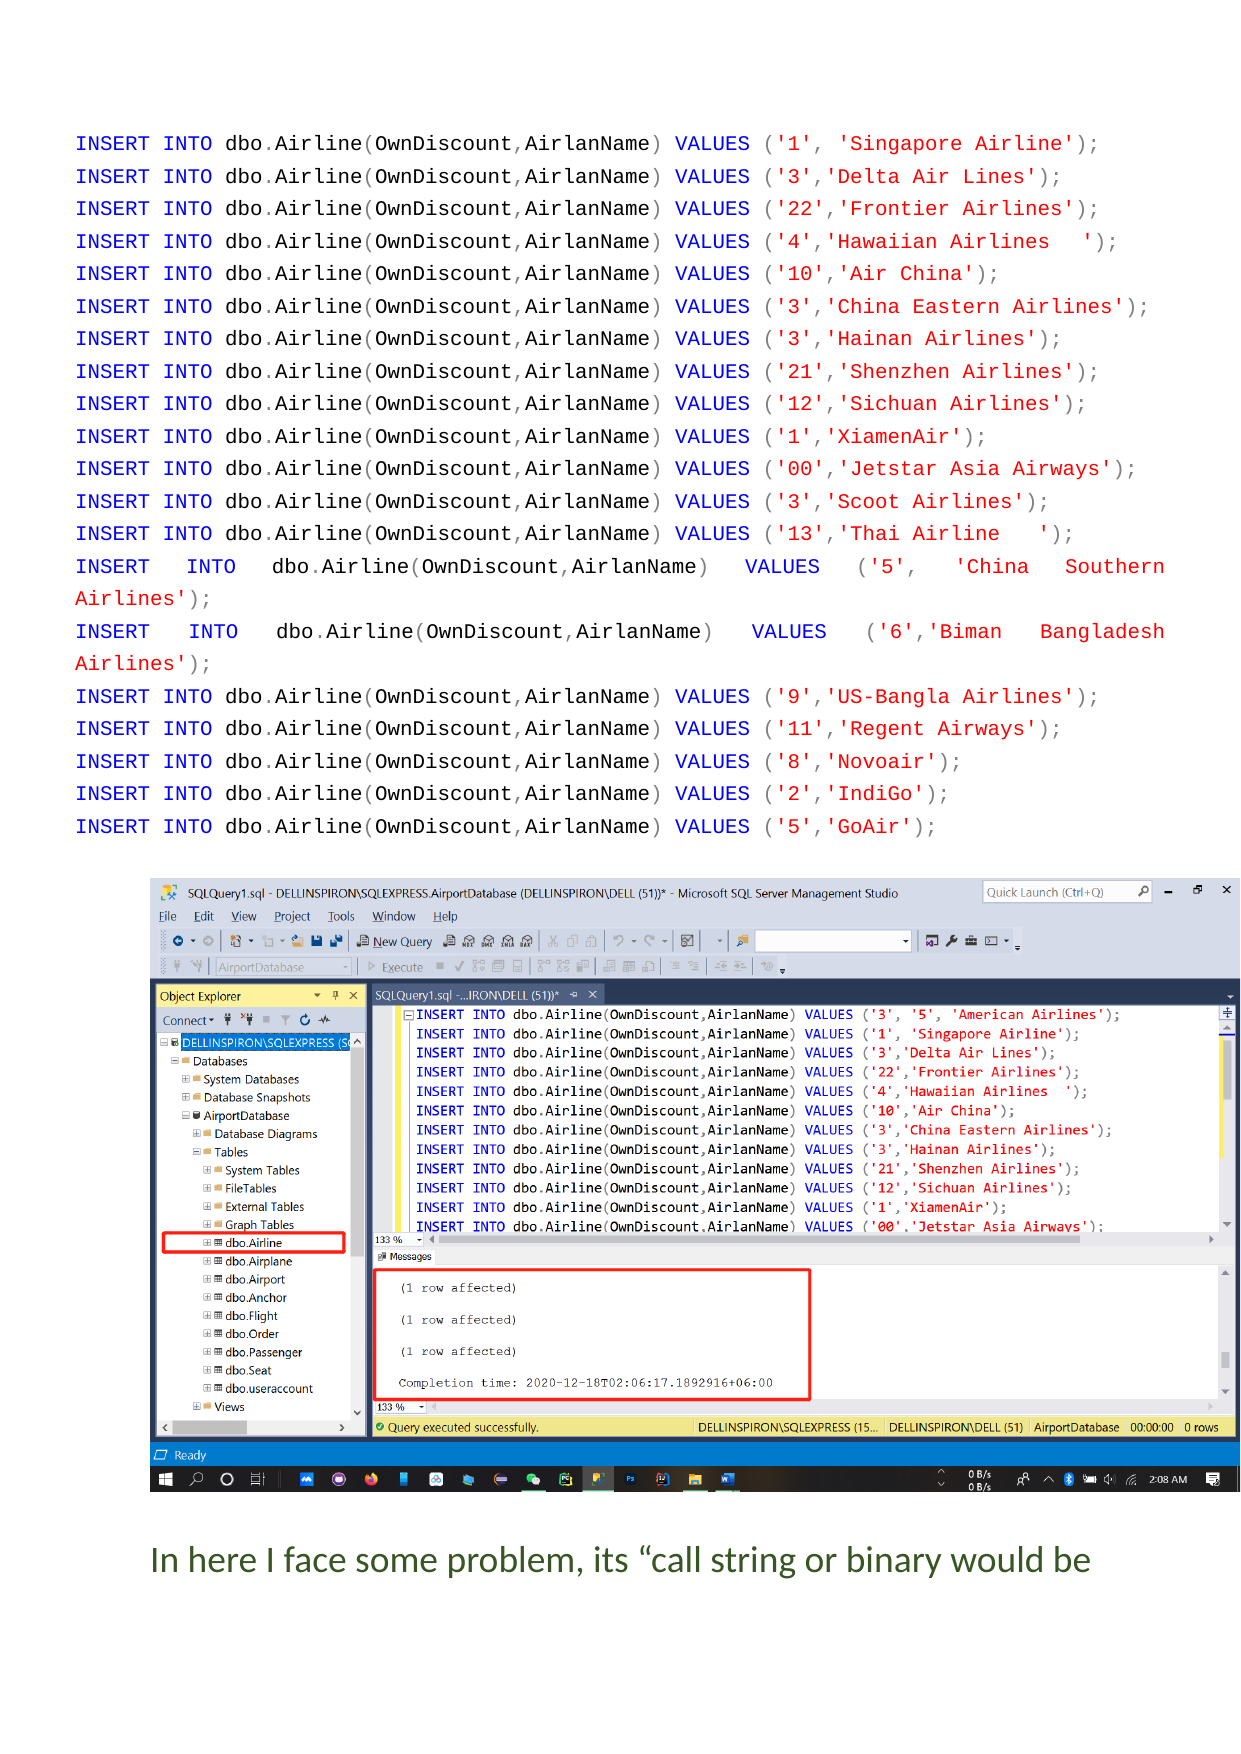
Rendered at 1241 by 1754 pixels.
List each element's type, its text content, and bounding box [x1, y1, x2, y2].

text INSERT INTO dbo.Airline(OwnDiscount,AirlanName) VALUES ('1', 'Singapore Airline'); [75, 129, 1165, 161]
text INSERT INTO dbo.Airline(OwnDiscount,AirlanName) VALUES ('12','Sichuan Airlines'); [75, 389, 1165, 421]
text INSERT INTO dbo.Airline(OwnDiscount,AirlanName) VALUES ('8','Novoair'); [75, 746, 1165, 779]
text INSERT INTO dbo.Airline(OwnDiscount,AirlanName) VALUES ('2','IndiGo'); [75, 779, 1165, 811]
text INSERT INTO dbo.Airline(OwnDiscount,AirlanName) VALUES ('6','Biman Bangladesh Airlines'); [75, 616, 1165, 681]
text INSERT INTO dbo.Airline(OwnDiscount,AirlanName) VALUES ('3','Scoot Airlines'); [75, 486, 1165, 519]
text INSERT INTO dbo.Airline(OwnDiscount,AirlanName) VALUES ('5','GoAir'); [75, 811, 1165, 844]
text INSERT INTO dbo.Airline(OwnDiscount,AirlanName) VALUES ('10','Air China'); [75, 259, 1165, 291]
text INSERT INTO dbo.Airline(OwnDiscount,AirlanName) VALUES ('21','Shenzhen Airlines'); [75, 356, 1165, 389]
text INSERT INTO dbo.Airline(OwnDiscount,AirlanName) VALUES ('4','Hawaiian Airlines '); [75, 226, 1165, 259]
text INSERT INTO dbo.Airline(OwnDiscount,AirlanName) VALUES ('3','China Eastern Airlines'); [75, 291, 1165, 324]
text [75, 1526, 1165, 1591]
text INSERT INTO dbo.Airline(OwnDiscount,AirlanName) VALUES ('22','Frontier Airlines'); [75, 194, 1165, 226]
text INSERT INTO dbo.Airline(OwnDiscount,AirlanName) VALUES ('00','Jetstar Asia Airways'); [75, 454, 1165, 486]
text INSERT INTO dbo.Airline(OwnDiscount,AirlanName) VALUES ('3','Delta Air Lines'); [75, 161, 1165, 194]
text INSERT INTO dbo.Airline(OwnDiscount,AirlanName) VALUES ('9','US-Bangla Airlines'); [75, 681, 1165, 714]
text INSERT INTO dbo.Airline(OwnDiscount,AirlanName) VALUES ('1','XiamenAir'); [75, 421, 1165, 454]
text INSERT INTO dbo.Airline(OwnDiscount,AirlanName) VALUES ('11','Regent Airways'); [75, 714, 1165, 746]
picture [150, 878, 1241, 1492]
text INSERT INTO dbo.Airline(OwnDiscount,AirlanName) VALUES ('5', 'China Southern Airlines'); [75, 551, 1165, 616]
text INSERT INTO dbo.Airline(OwnDiscount,AirlanName) VALUES ('3','Hainan Airlines'); [75, 324, 1165, 356]
text INSERT INTO dbo.Airline(OwnDiscount,AirlanName) VALUES ('13','Thai Airline '); [75, 519, 1165, 551]
